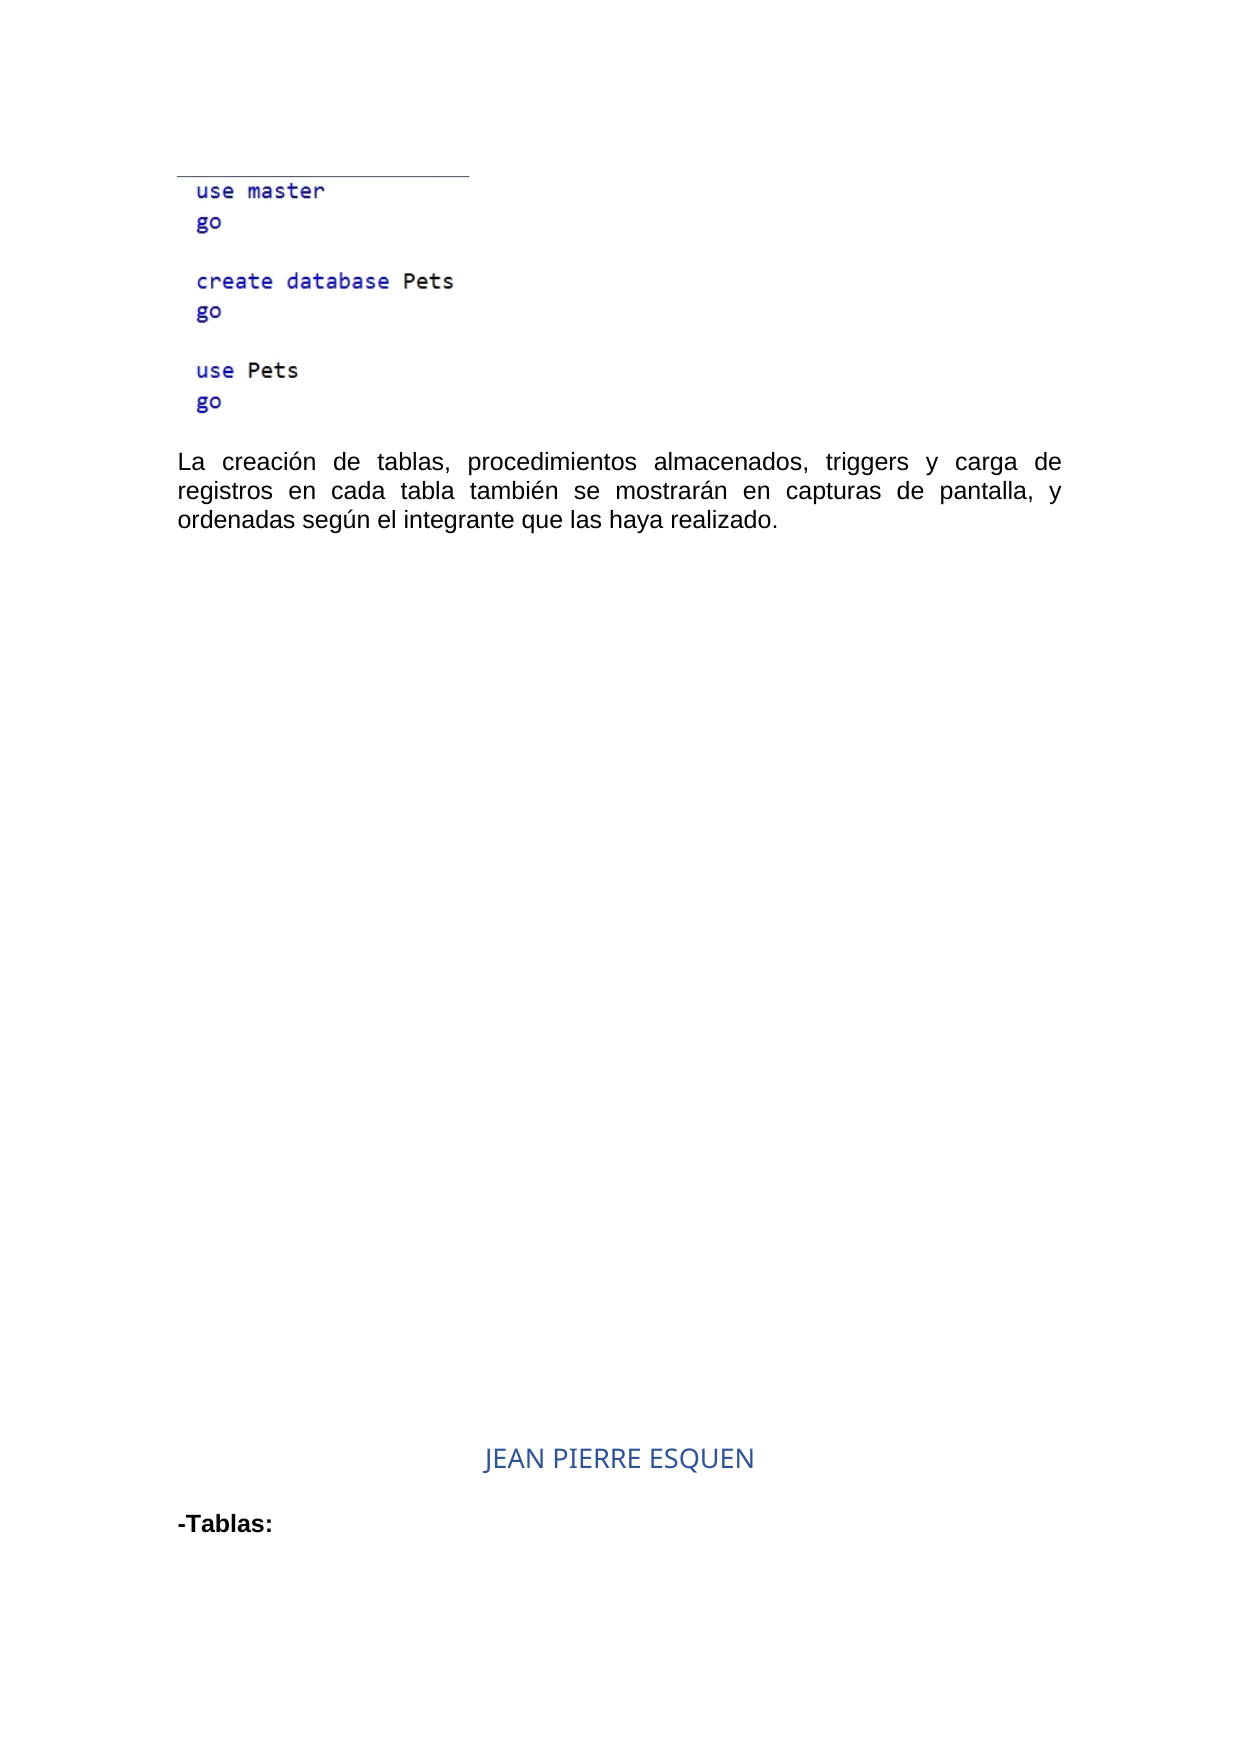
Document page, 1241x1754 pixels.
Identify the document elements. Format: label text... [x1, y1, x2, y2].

text JEAN PIERRE ESQUEN [177, 1439, 1063, 1476]
text -Tablas: [177, 1509, 1063, 1538]
picture [177, 176, 470, 419]
text La creación de tablas, procedimientos almacenados, triggers y carga de registros en cada tabla también se mostrarán en capturas de pantalla, y ordenadas según el integrante que las haya realizado. [177, 447, 1063, 533]
